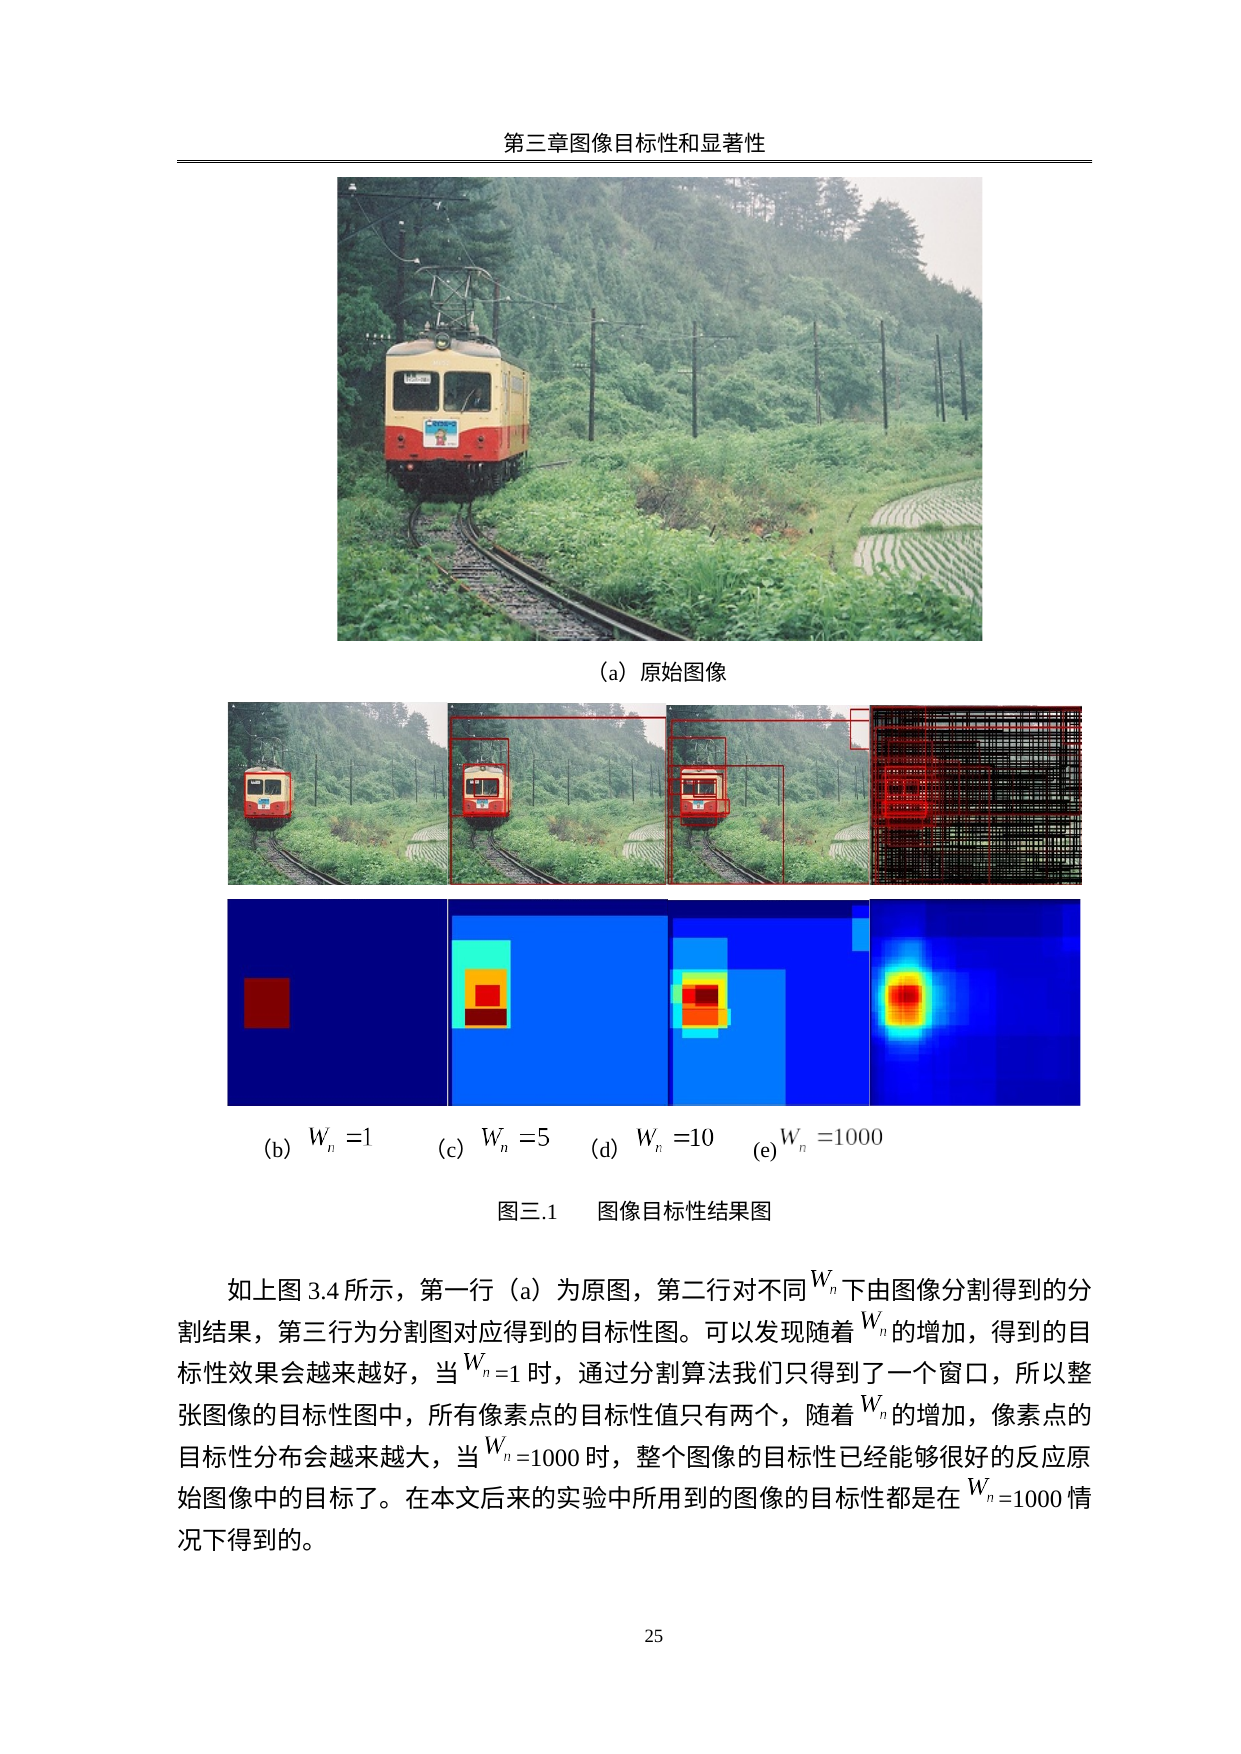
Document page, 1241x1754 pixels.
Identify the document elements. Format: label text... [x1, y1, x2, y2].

text （b） （c） （d） (e) [177, 1120, 1092, 1164]
picture [227, 899, 1081, 1106]
text （a）原始图像 [177, 655, 1092, 687]
picture [227, 702, 1082, 885]
text 如上图3.4所示，第一行（a）为原图，第二行对不同下由图像分割得到的分割结果，第三行为分割图对应得到的目标性图。可以发现随着的增加，得到的目标性效果会越来越好，当=1时，通过分割算法我们只得到了一个窗口，所以整张图像的目标性图中，所有像素点的目标性值只有两个，随着的增加，像素点的目标性分布会越来越大，当=1000时，整个图像的目标性已经能够很好的反应原始图像中的目标了。在本文后来的实验中所用到的图像的目标性都是在=1000情况下得到的。 [177, 1266, 1092, 1558]
picture [337, 177, 983, 641]
text 图像目标性结果图 [177, 1194, 1092, 1225]
